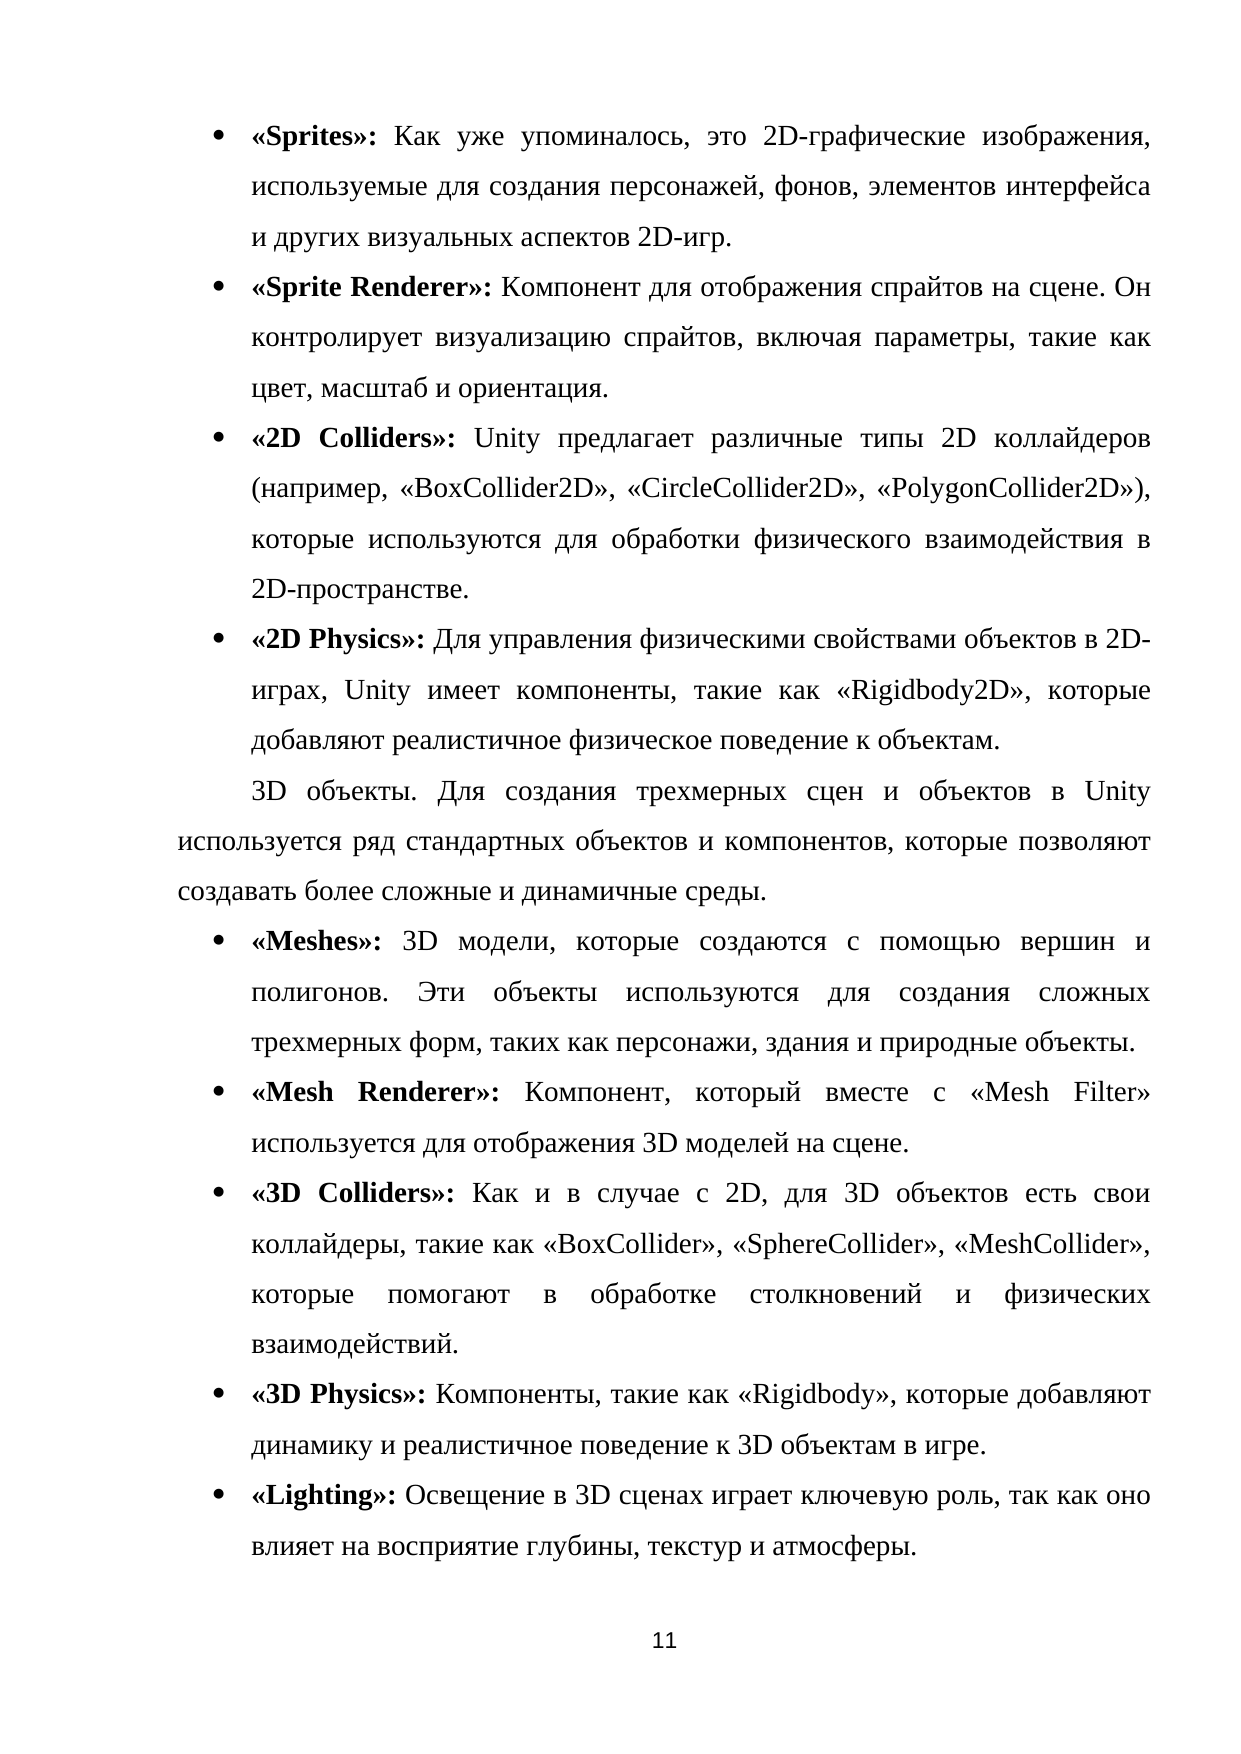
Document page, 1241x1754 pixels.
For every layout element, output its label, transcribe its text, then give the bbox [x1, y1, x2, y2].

list «Meshes»: 3D модели, которые создаются с помощью вершин и полигонов. Эти объекты используются для создания сложных трехмерных форм, таких как персонажи, здания и природные объекты. [213, 923, 1152, 1058]
list «Mesh Renderer»: Компонент, который вместе с «Mesh Filter» используется для отображения 3D моделей на сцене. [213, 1074, 1152, 1158]
text 3D объекты. Для создания трехмерных сцен и объектов в Unity используется ряд стандартных объектов и компонентов, которые позволяют создавать более сложные и динамичные среды. [177, 773, 1152, 907]
list «2D Colliders»: Unity предлагает различные типы 2D коллайдеров (например, «BoxCollider2D», «CircleCollider2D», «PolygonCollider2D»), которые используются для обработки физического взаимодействия в 2D-пространстве. [213, 420, 1152, 605]
list «2D Physics»: Для управления физическими свойствами объектов в 2D-играх, Unity имеет компоненты, такие как «Rigidbody2D», которые добавляют реалистичное физическое поведение к объектам. [213, 622, 1152, 756]
list «Lighting»: Освещение в 3D сценах играет ключевую роль, так как оно влияет на восприятие глубины, текстур и атмосферы. [213, 1477, 1152, 1561]
list «3D Physics»: Компоненты, такие как «Rigidbody», которые добавляют динамику и реалистичное поведение к 3D объектам в игре. [213, 1377, 1152, 1461]
list «Sprites»: Как уже упоминалось, это 2D-графические изображения, используемые для создания персонажей, фонов, элементов интерфейса и других визуальных аспектов 2D-игр. [213, 118, 1152, 252]
list «Sprite Renderer»: Компонент для отображения спрайтов на сцене. Он контролирует визуализацию спрайтов, включая параметры, такие как цвет, масштаб и ориентация. [213, 269, 1152, 403]
list «3D Colliders»: Как и в случае с 2D, для 3D объектов есть свои коллайдеры, такие как «BoxCollider», «SphereCollider», «MeshCollider», которые помогают в обработке столкновений и физических взаимодействий. [213, 1175, 1152, 1360]
